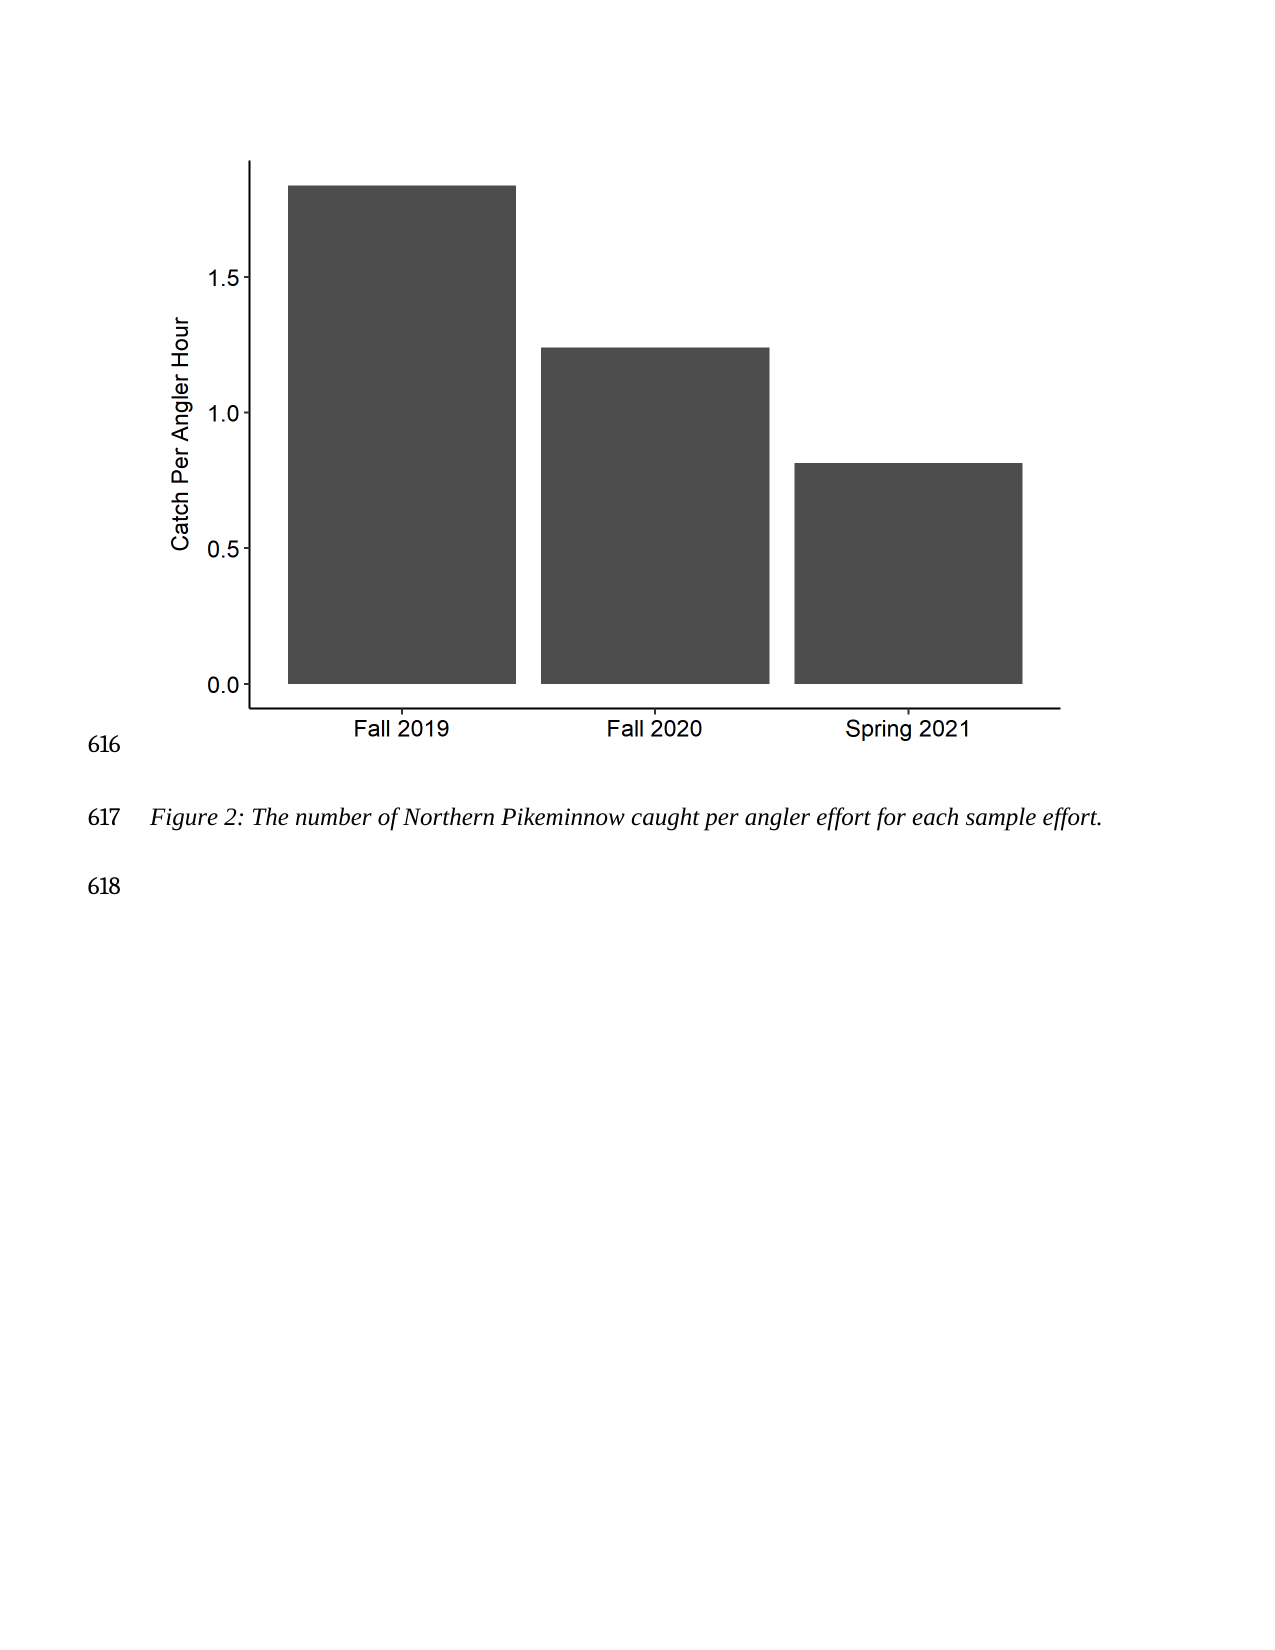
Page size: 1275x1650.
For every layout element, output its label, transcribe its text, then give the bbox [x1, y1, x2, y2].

text Figure 2: The number of Northern Pikeminnow caught per angler effort for each sample effort. [150, 802, 1125, 830]
picture [168, 150, 1072, 752]
